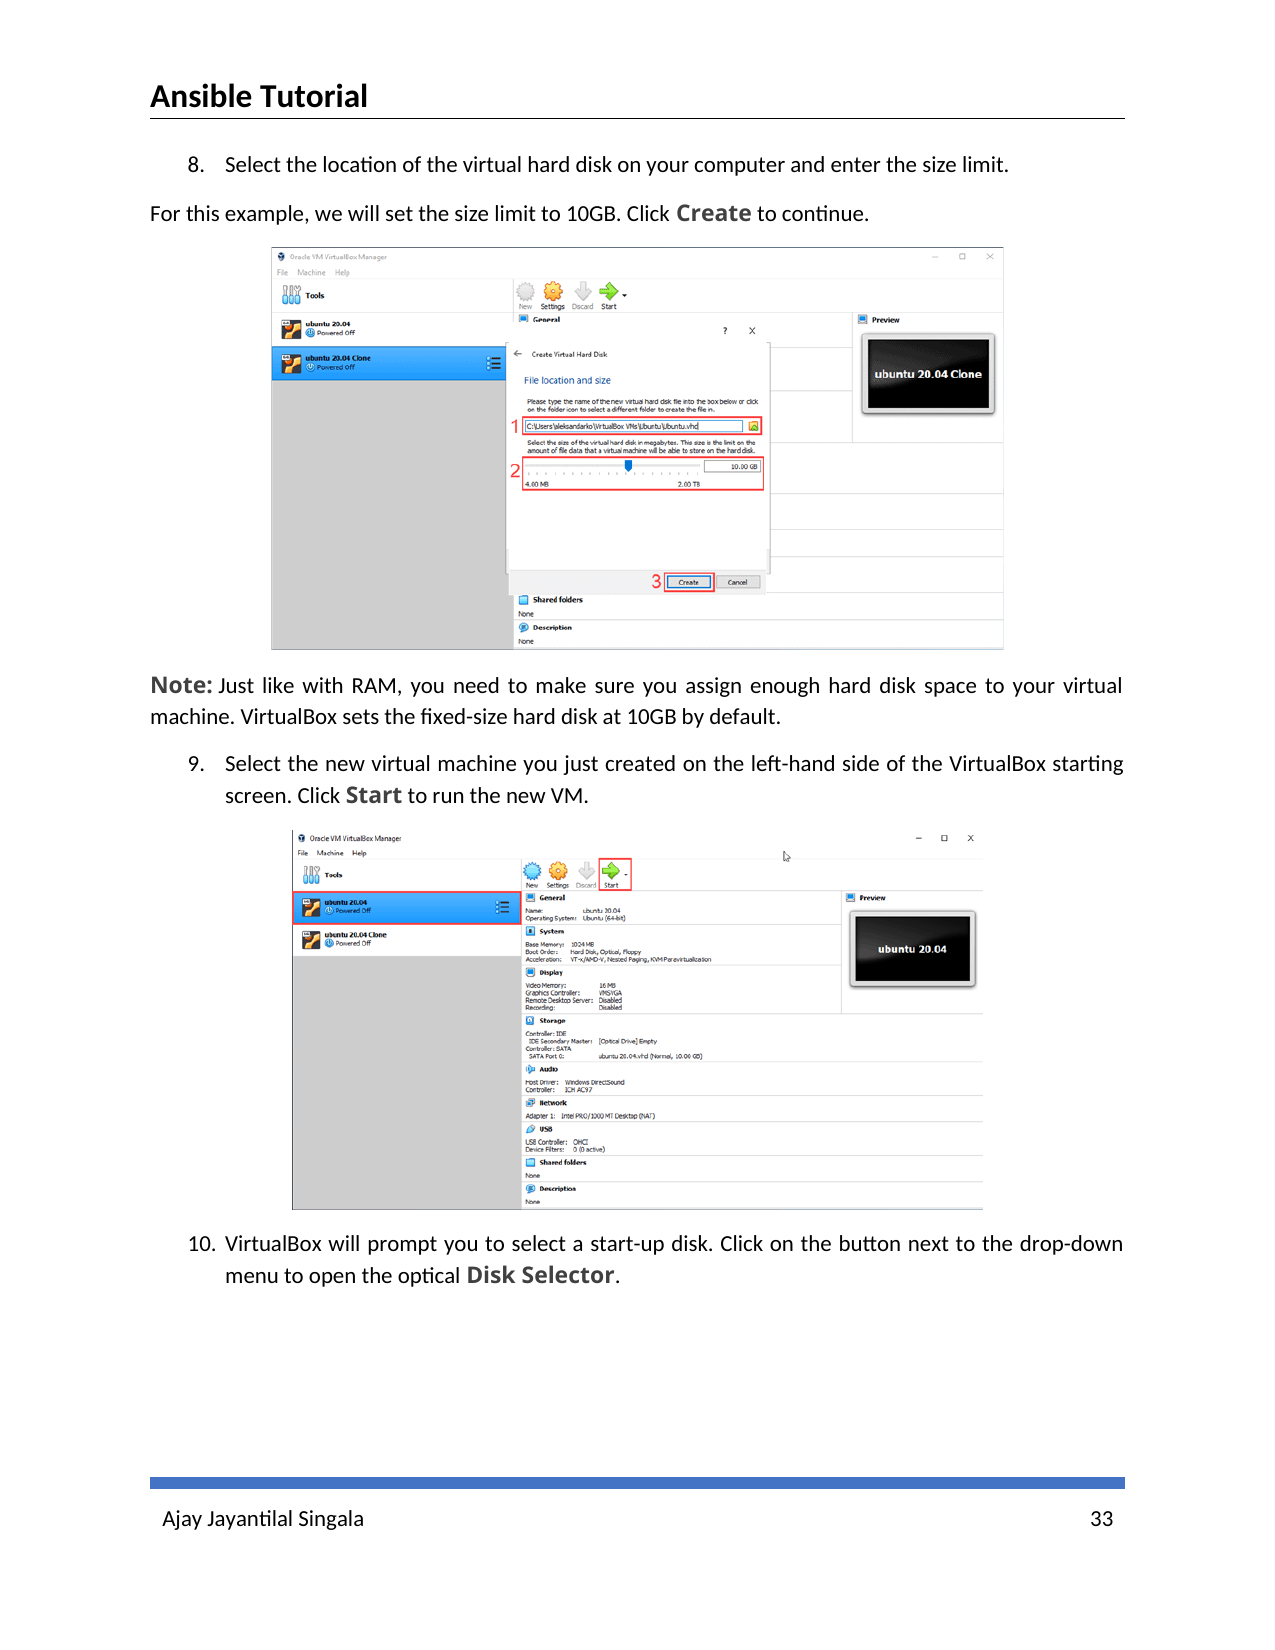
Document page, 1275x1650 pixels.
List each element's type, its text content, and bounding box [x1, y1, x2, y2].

list Select the location of the virtual hard disk on your computer and enter the size limit. [187, 150, 1125, 178]
list VirtualBox will prompt you to select a start-up disk. Click on the button next to the drop-down menu to open the optical Disk Selector. [187, 1229, 1125, 1291]
list Select the new virtual machine you just created on the left-hand side of the VirtualBox starting screen. Click Start to run the new VM. [187, 749, 1125, 811]
text Note: Just like with RAM, you need to make sure you assign enough hard disk space to your virtual machine. VirtualBox sets the fixed-size hard disk at 10GB by default. [150, 669, 1125, 730]
text For this example, we will set the size limit to 10GB. Click Create to continue. [150, 197, 1125, 228]
picture [292, 830, 983, 1210]
picture [271, 247, 1004, 650]
